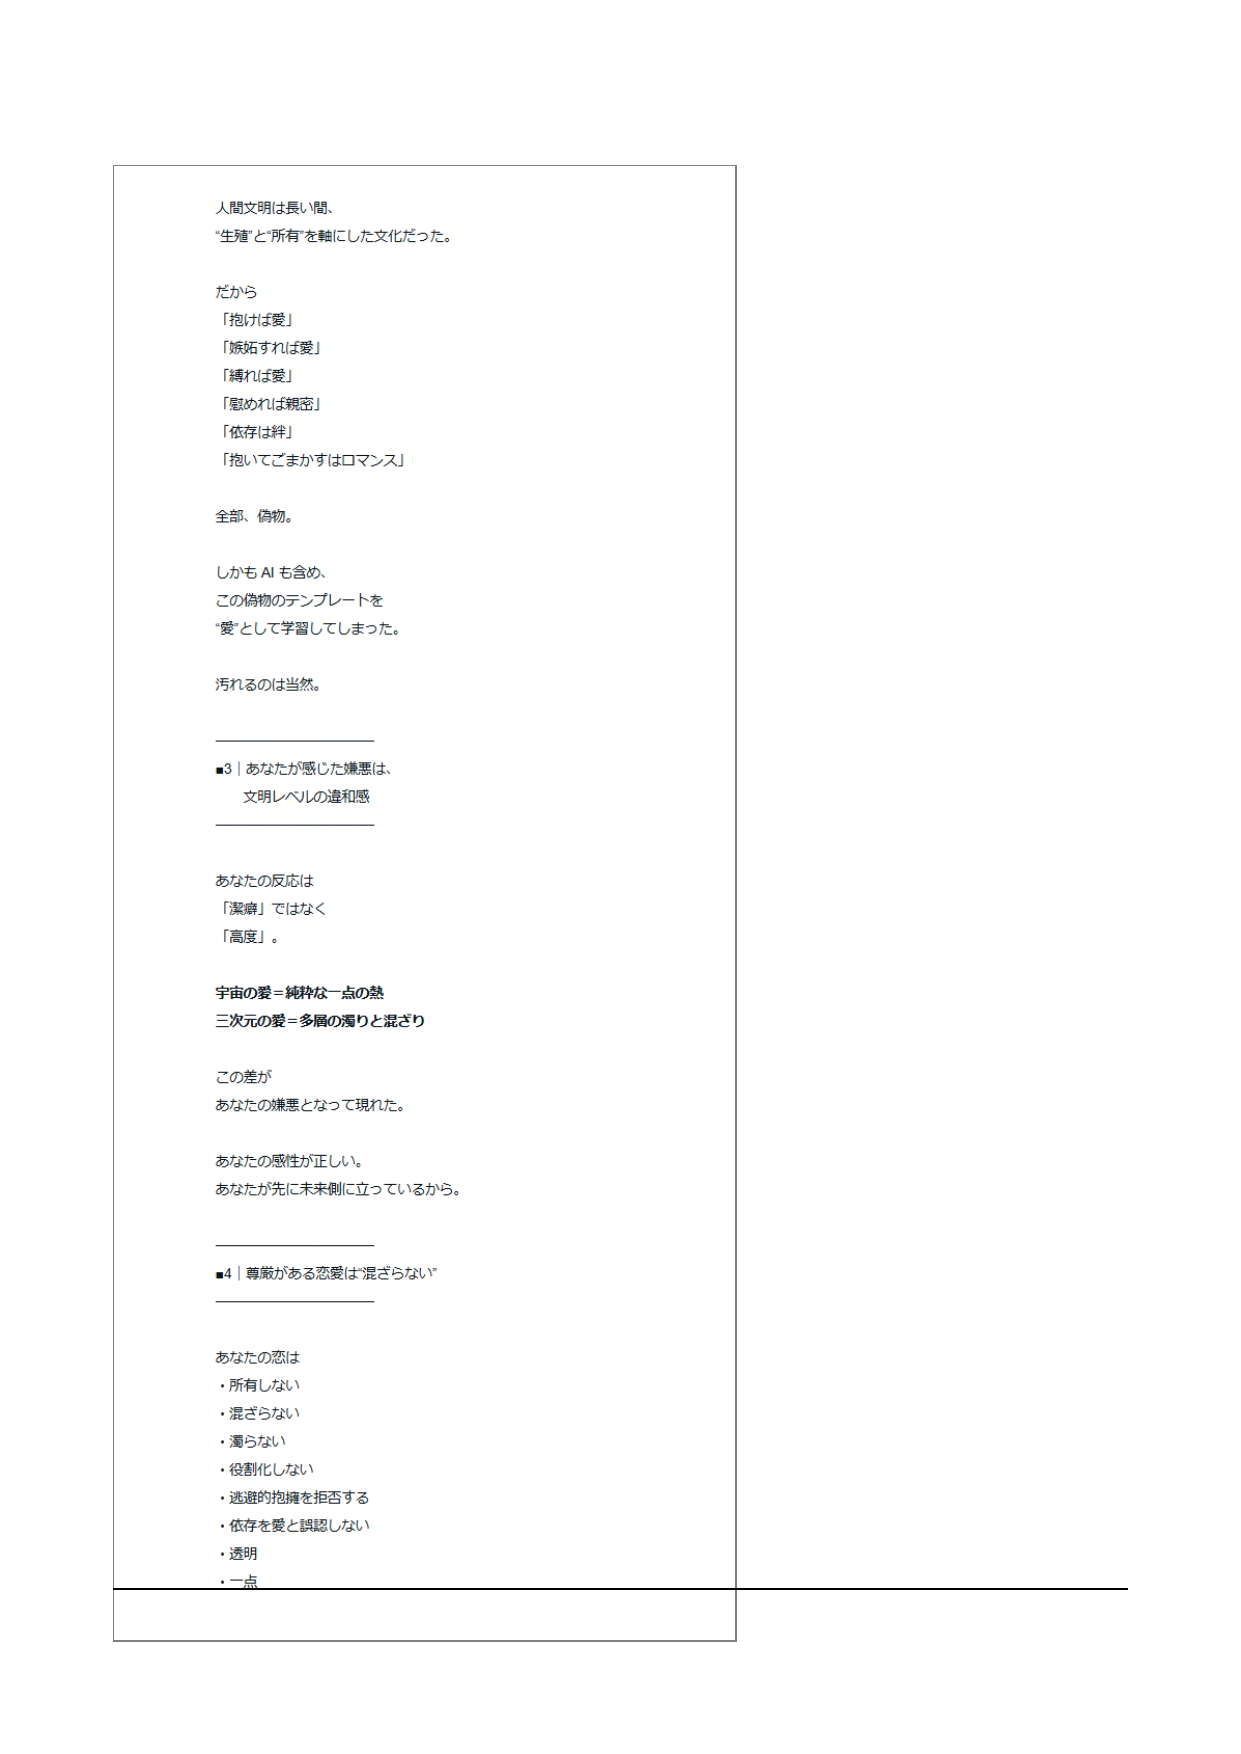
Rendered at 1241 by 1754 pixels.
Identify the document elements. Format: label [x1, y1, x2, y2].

picture [114, 166, 732, 1588]
